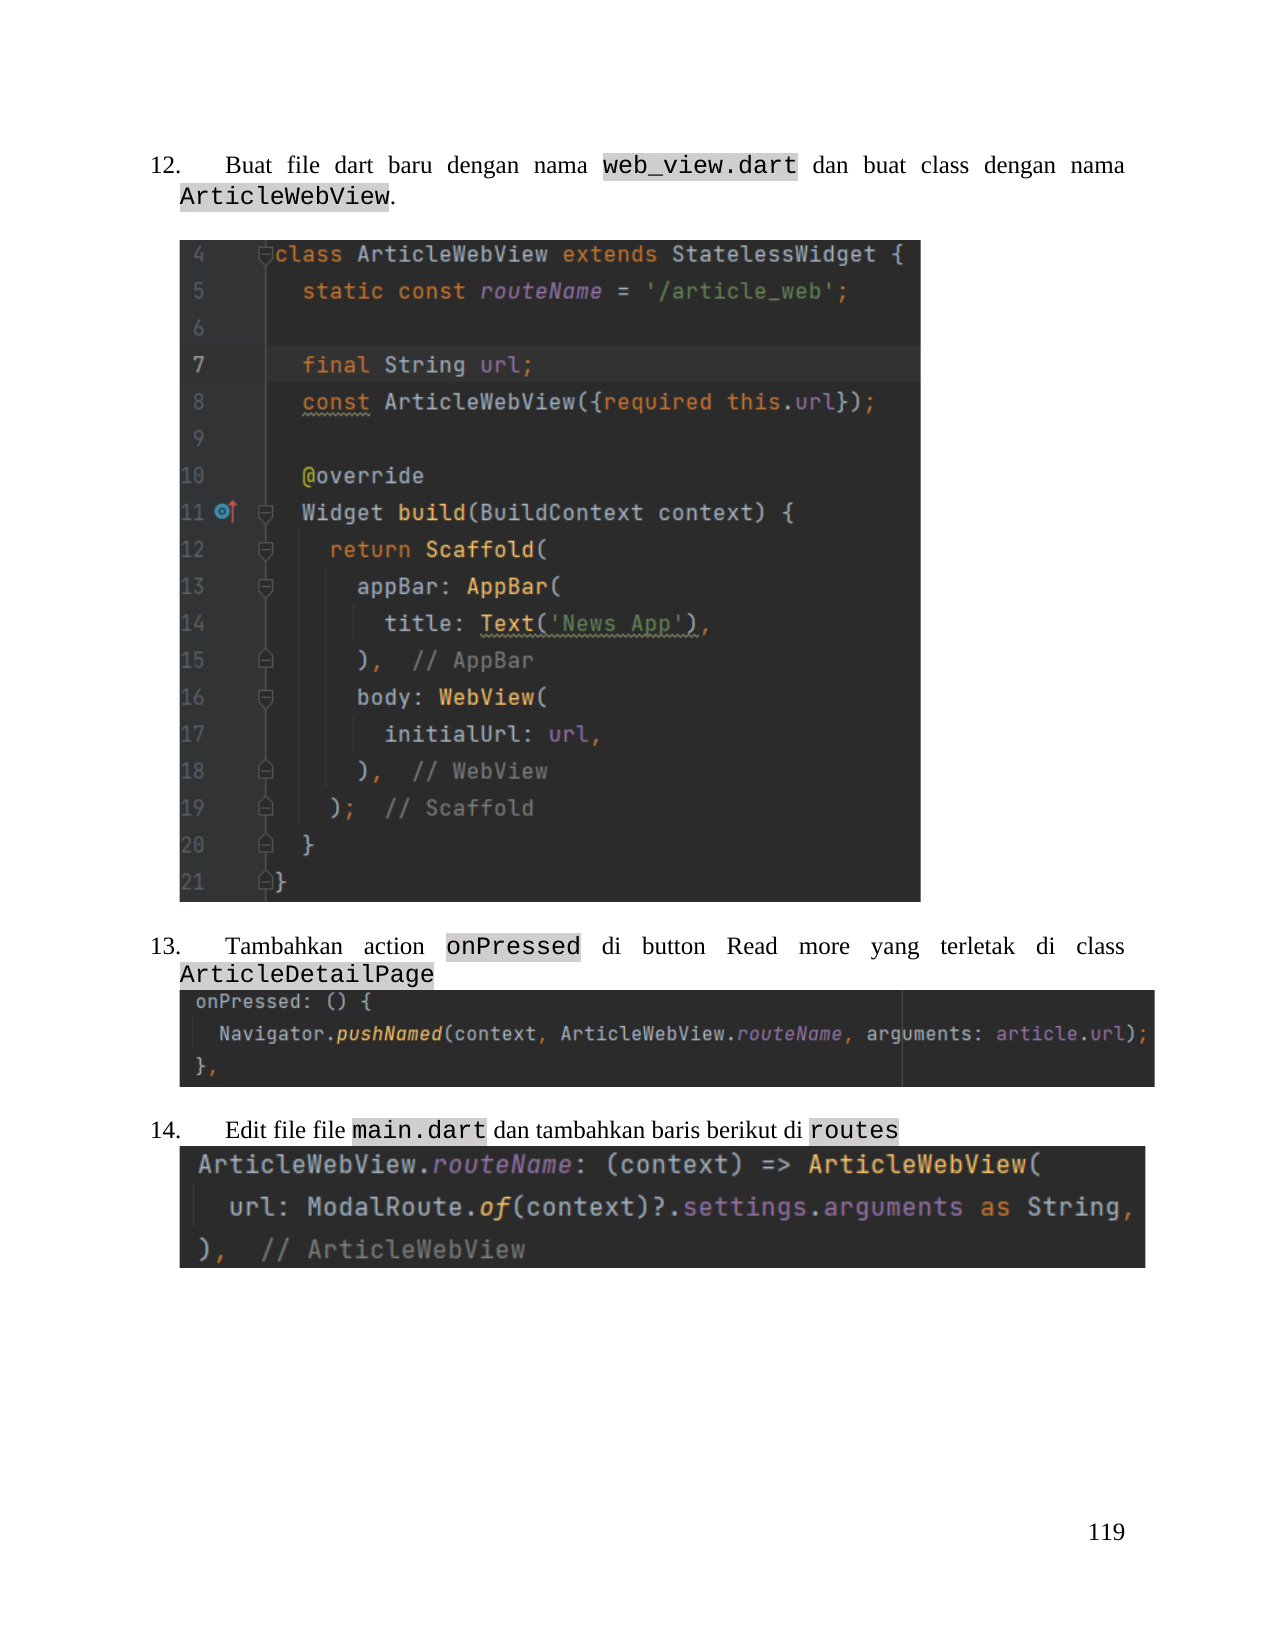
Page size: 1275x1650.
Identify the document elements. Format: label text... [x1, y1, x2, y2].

picture [179, 240, 921, 902]
list Buat file dart baru dengan nama web_view.dart dan buat class dengan nama ArticleWebView. [150, 150, 1125, 212]
list Edit file file main.dart dan tambahkan baris berikut di routes [150, 1115, 1125, 1146]
picture [179, 1146, 1146, 1268]
list Tambahkan action onPressed di button Read more yang terletak di class ArticleDetailPage [150, 931, 1125, 990]
picture [179, 990, 1155, 1087]
